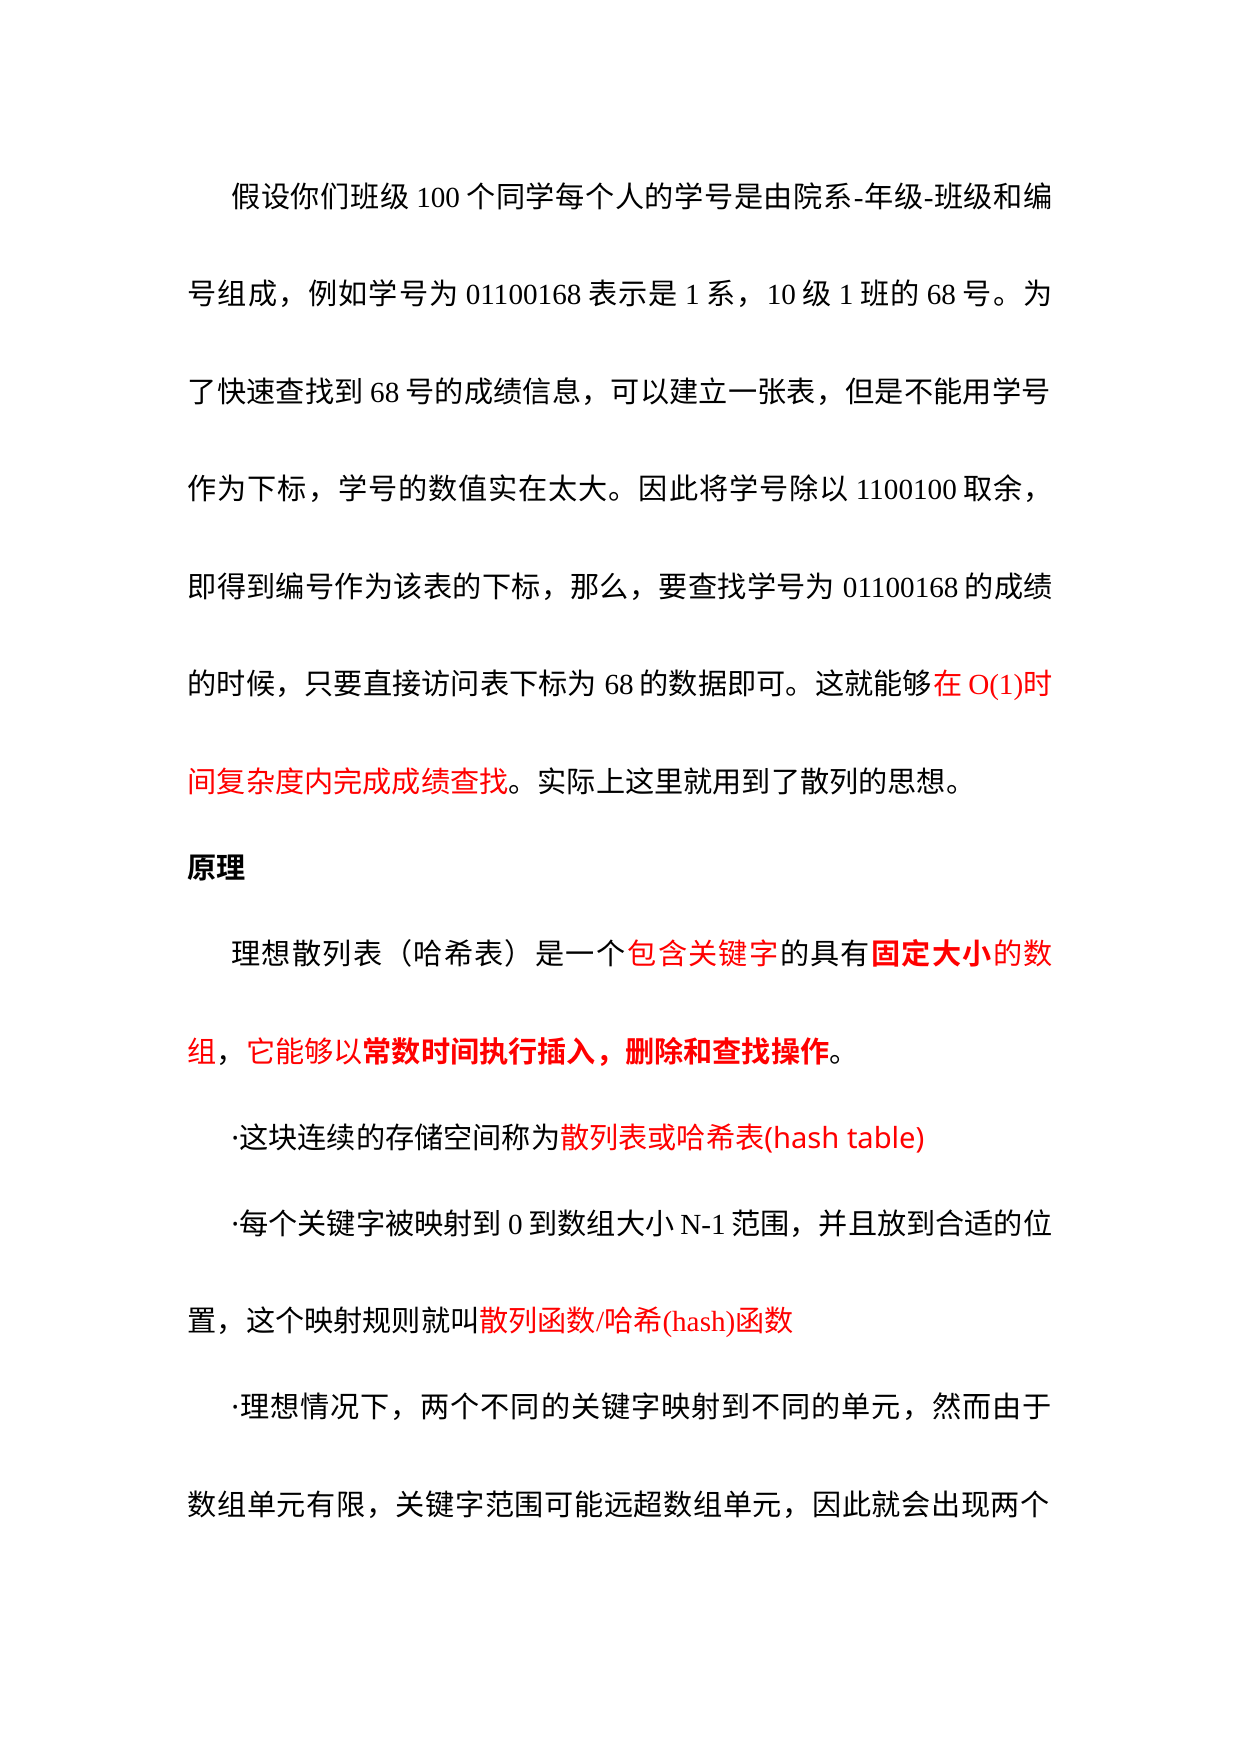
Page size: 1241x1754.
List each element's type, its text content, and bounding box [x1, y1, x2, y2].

text ·这块连续的存储空间称为散列表或哈希表(hash table) [187, 1103, 1053, 1168]
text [187, 1373, 1053, 1535]
subtitle 原理 [187, 833, 1053, 898]
text 理想散列表（哈希表）是一个包含关键字的具有固定大小的数组，它能够以常数时间执行插入，删除和查找操作。 [187, 919, 1053, 1082]
text 假设你们班级100个同学每个人的学号是由院系-年级-班级和编号组成，例如学号为01100168表示是1系，10级1班的68号。为了快速查找到68号的成绩信息，可以建立一张表，但是不能用学号作为下标，学号的数值实在太大。因此将学号除以1100100取余，即得到编号作为该表的下标，那么，要查找学号为01100168的成绩的时候，只要直接访问表下标为68的数据即可。这就能够在O(1)时间复杂度内完成成绩查找。实际上这里就用到了散列的思想。 [187, 162, 1053, 812]
text ·每个关键字被映射到0到数组大小N-1范围，并且放到合适的位置，这个映射规则就叫散列函数/哈希(hash)函数 [187, 1189, 1053, 1352]
